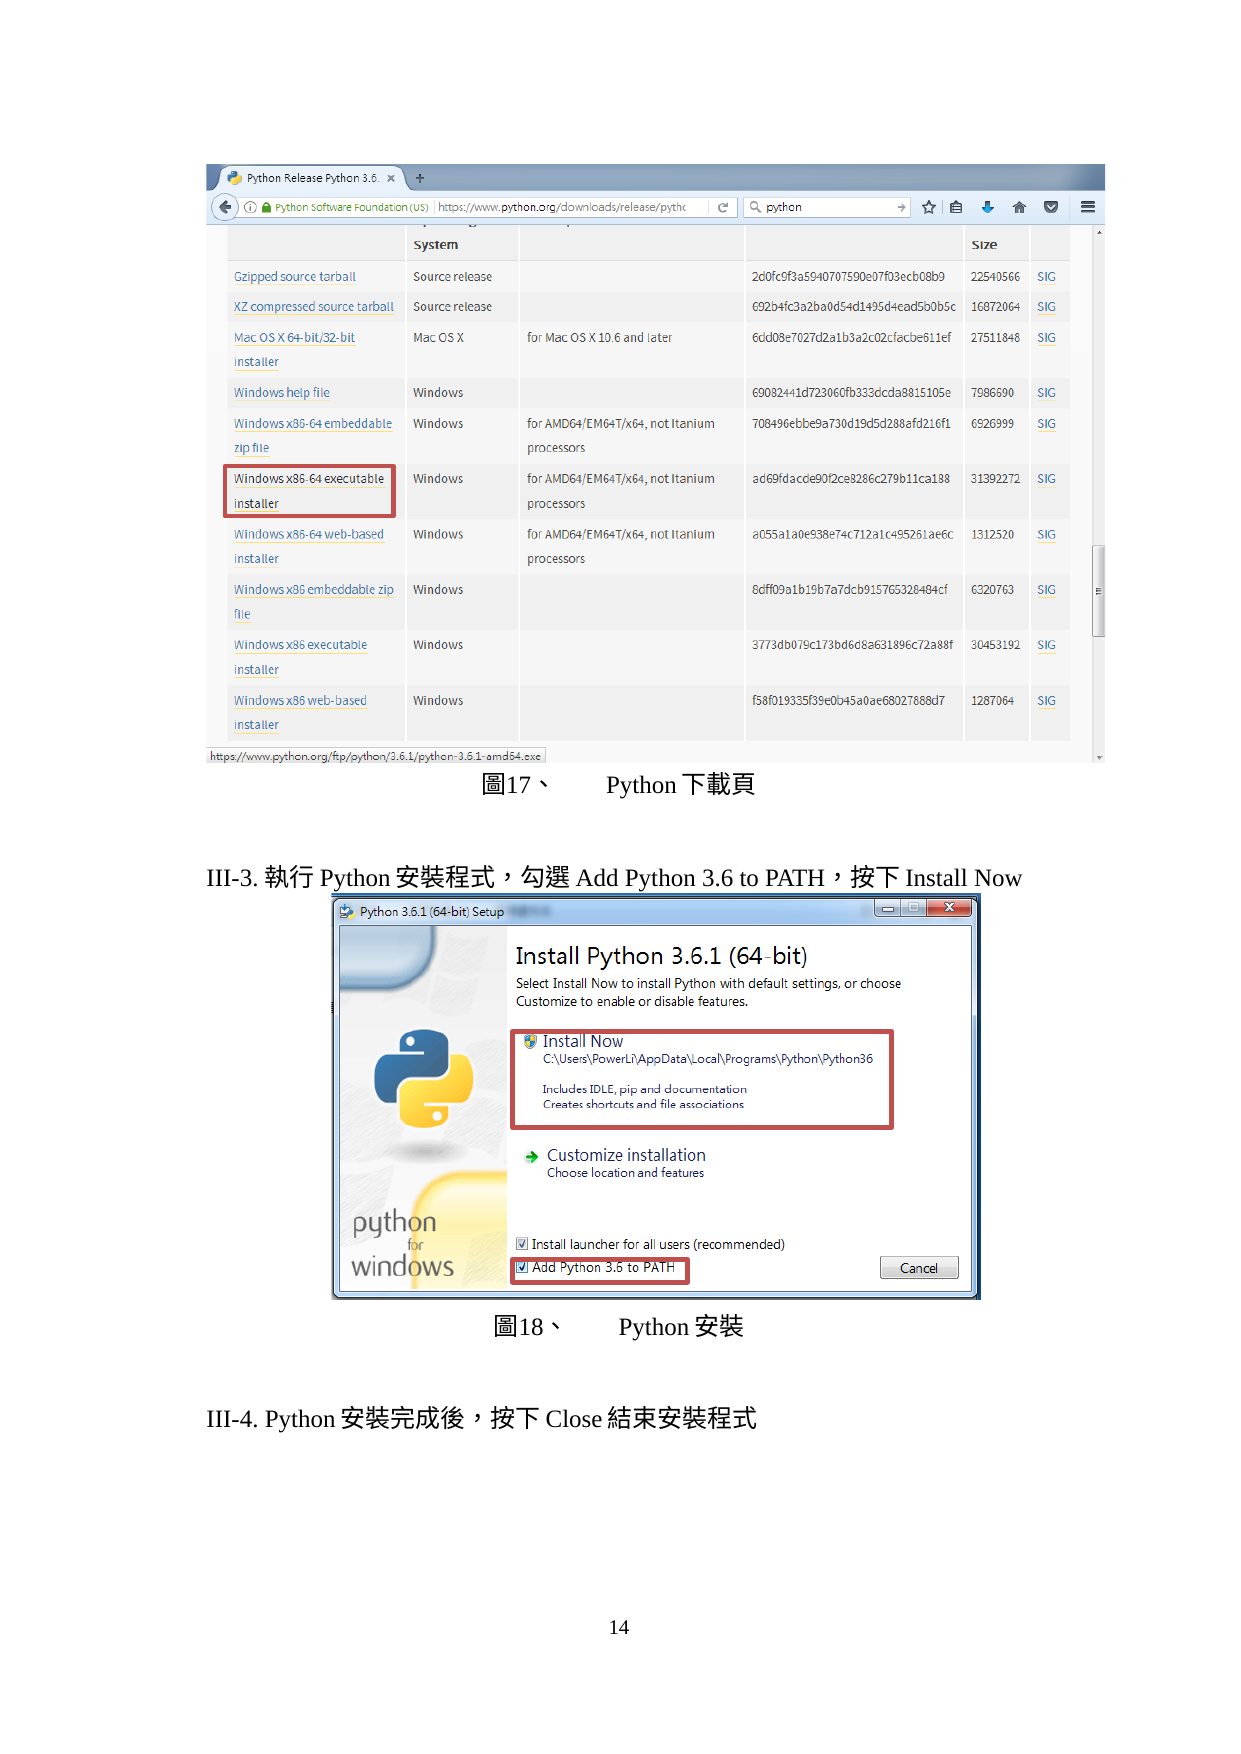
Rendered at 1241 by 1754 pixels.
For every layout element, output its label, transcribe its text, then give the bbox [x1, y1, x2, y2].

text III-3. 執行Python安裝程式，勾選Add Python 3.6 to PATH，按下Install Now [169, 856, 1069, 894]
picture [206, 164, 1106, 763]
text Python下載頁 [194, 764, 1044, 801]
text III-4. Python安裝完成後，按下Close結束安裝程式 [169, 1398, 1069, 1436]
text Python安裝 [194, 1306, 1044, 1343]
picture [331, 893, 981, 1300]
